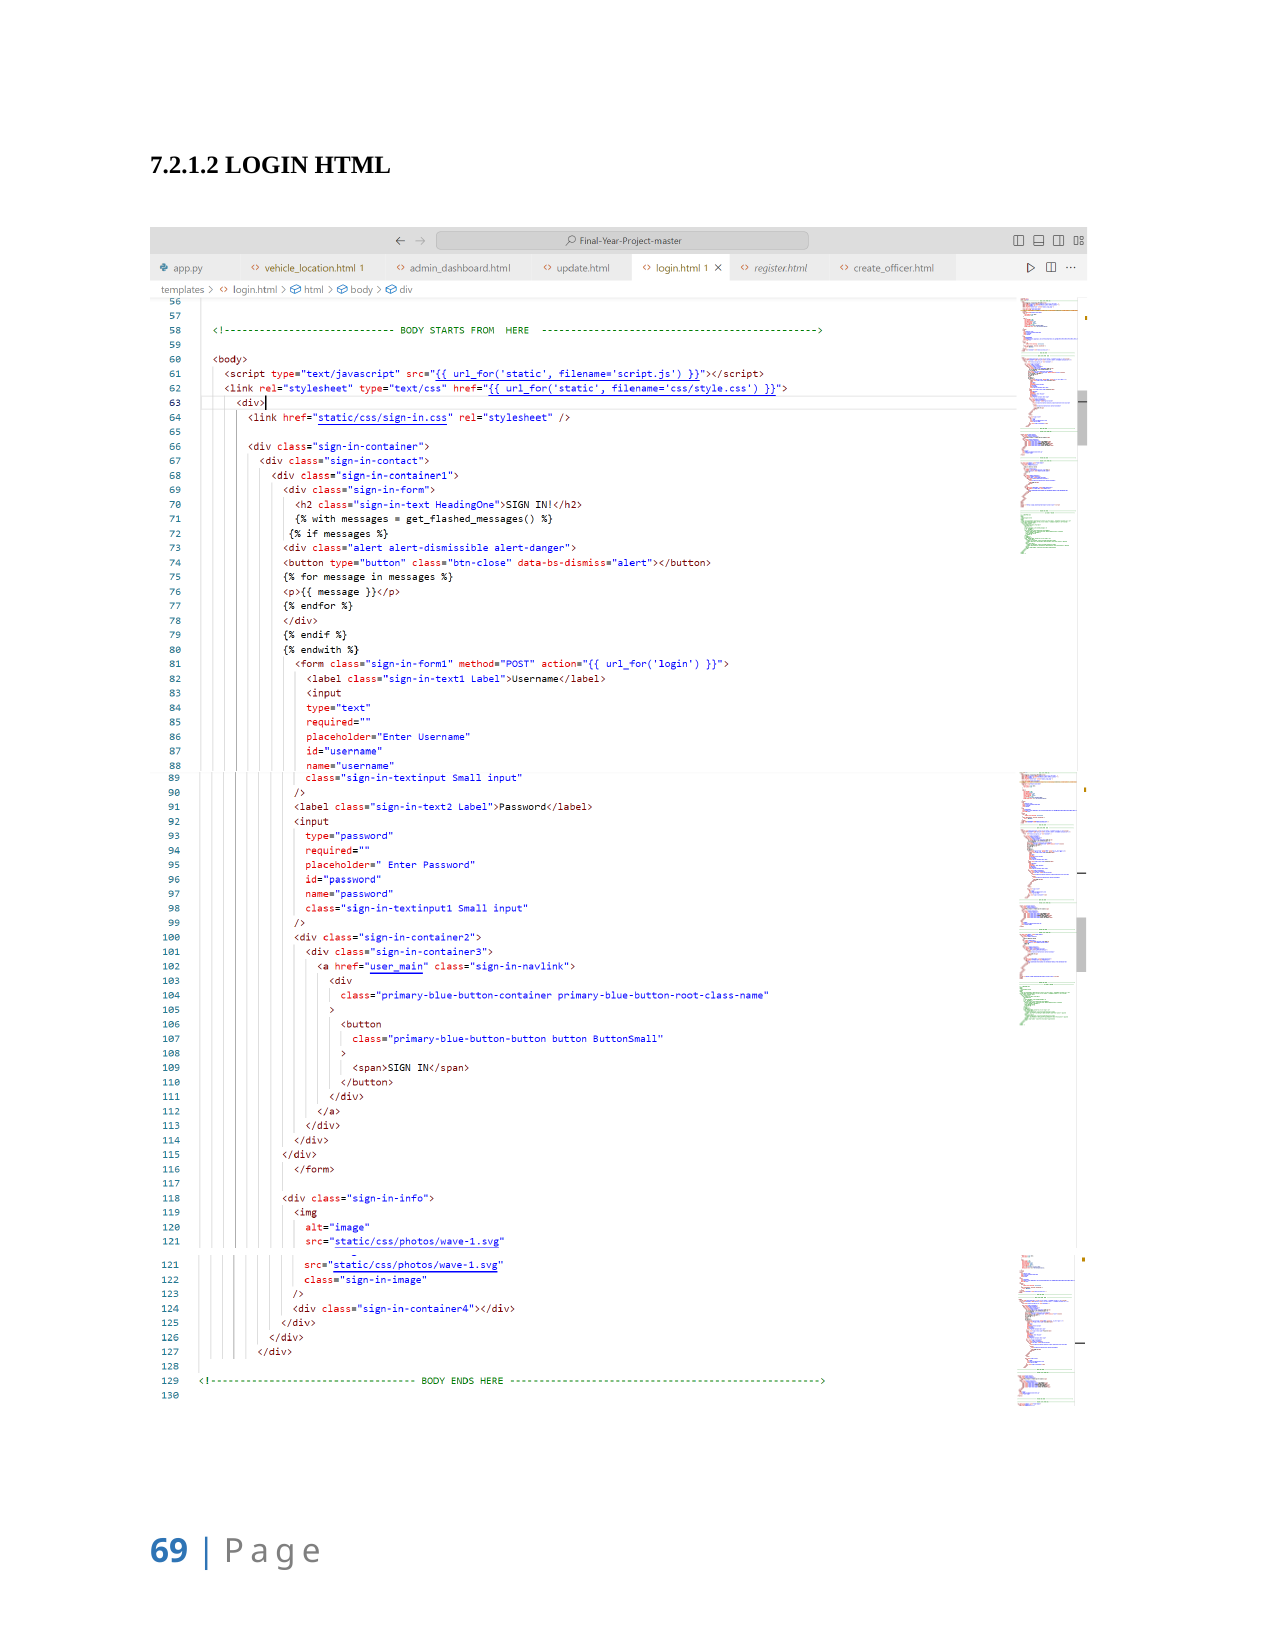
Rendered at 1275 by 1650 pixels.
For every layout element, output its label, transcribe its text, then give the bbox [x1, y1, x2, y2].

picture [150, 1255, 1085, 1406]
subtitle 7.2.1.2 LOGIN HTML [150, 150, 1125, 179]
picture [150, 227, 1088, 771]
picture [150, 772, 1087, 1248]
